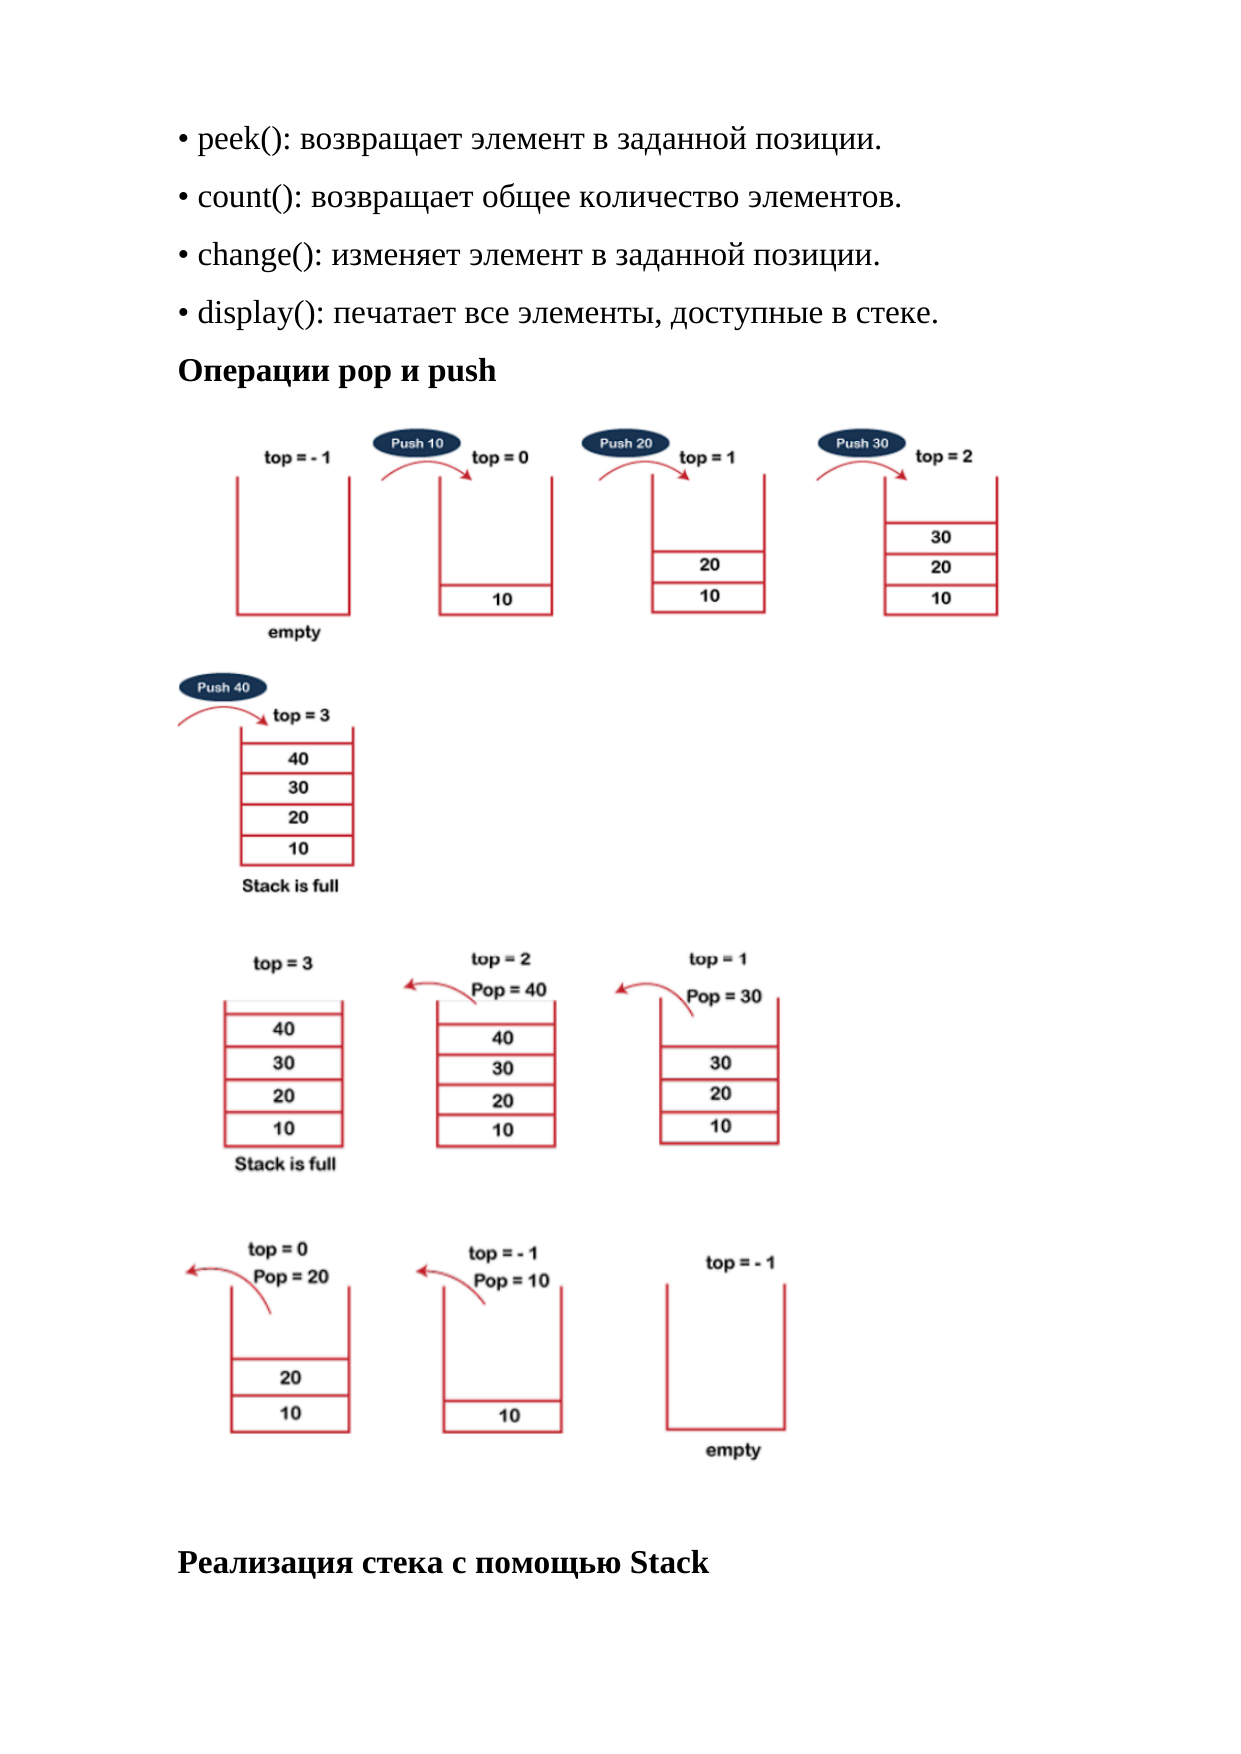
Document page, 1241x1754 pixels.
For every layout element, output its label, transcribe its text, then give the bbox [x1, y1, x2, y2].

text Операции pop и push [177, 350, 1152, 388]
text • change(): изменяет элемент в заданной позиции. [177, 234, 1152, 272]
picture [177, 408, 1006, 1466]
text • peek(): возвращает элемент в заданной позиции. [177, 118, 1152, 156]
text Реализация стека с помощью Stack [177, 1543, 1152, 1581]
text • count(): возвращает общее количество элементов. [177, 176, 1152, 214]
text • display(): печатает все элементы, доступные в стеке. [177, 292, 1152, 331]
